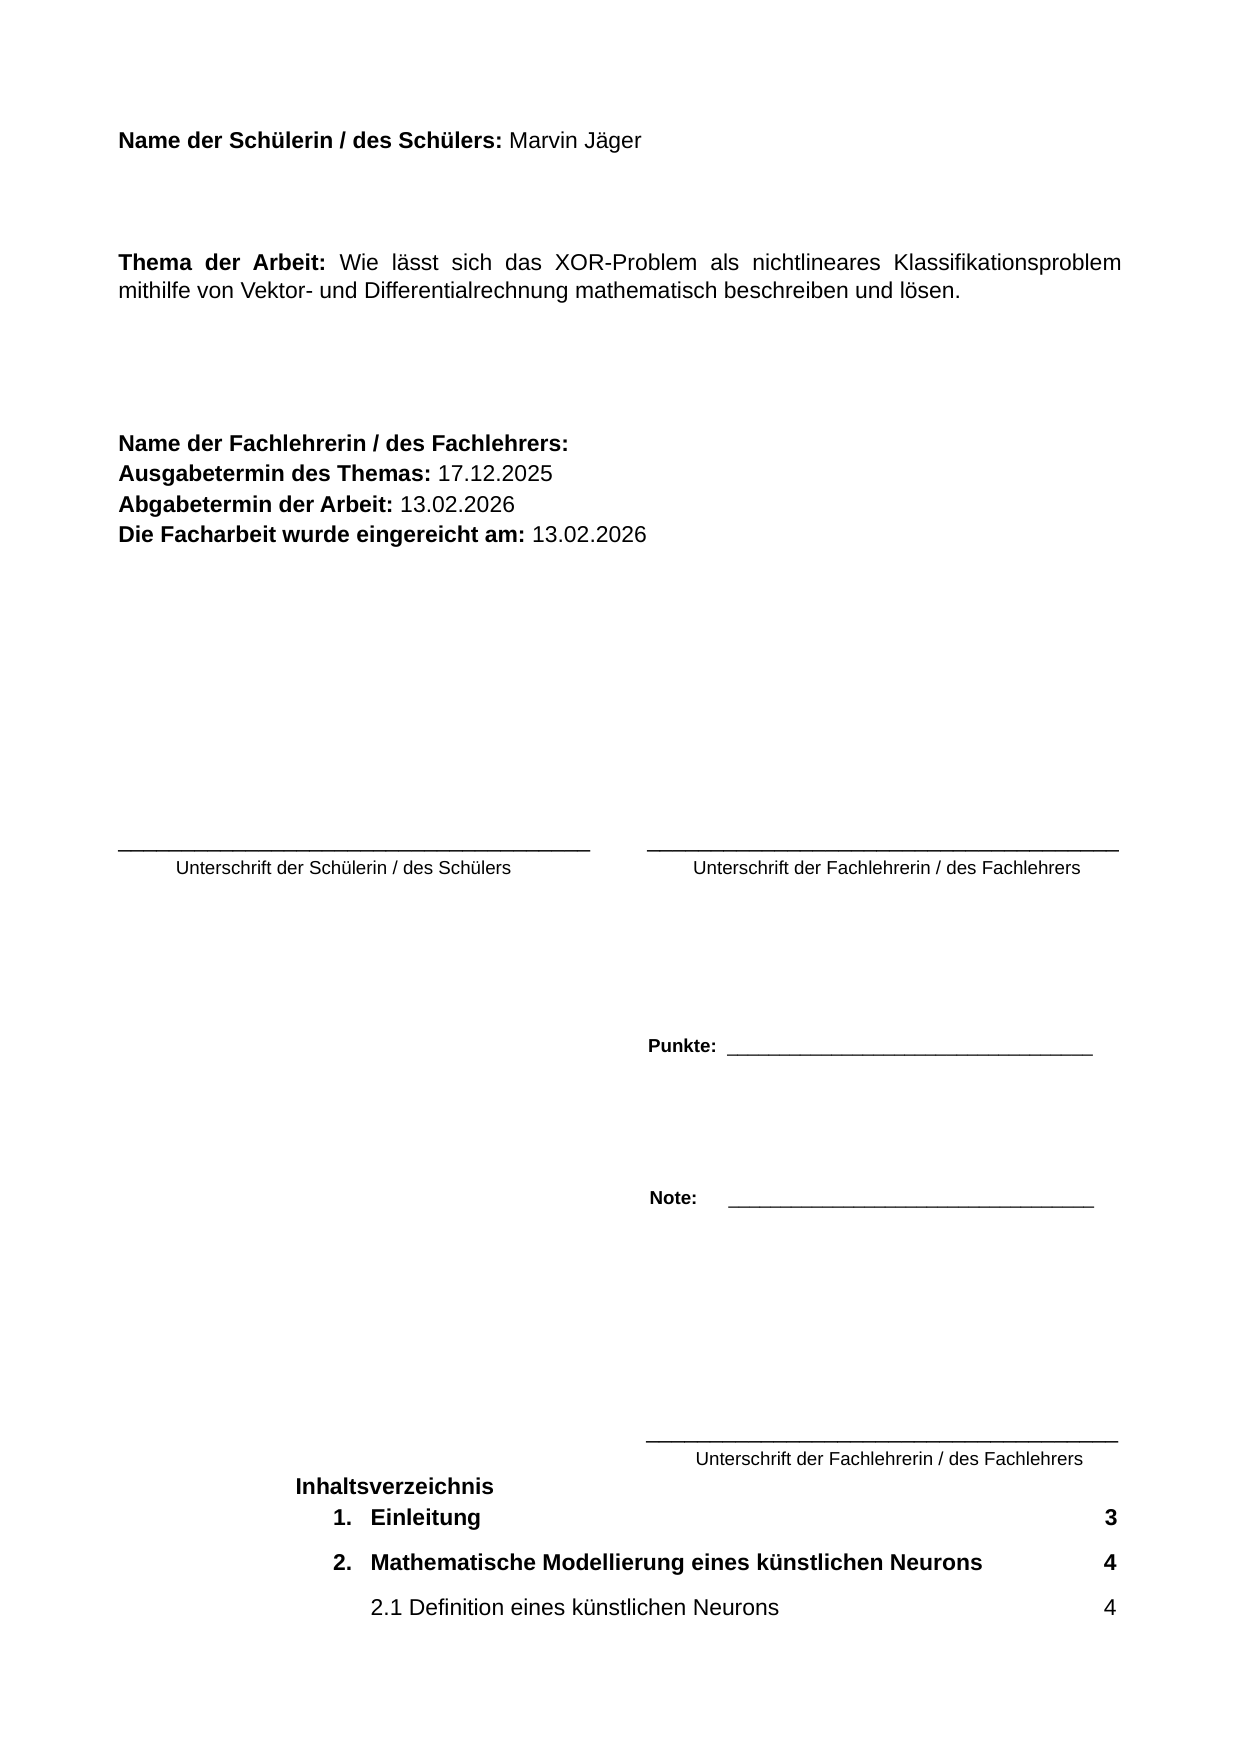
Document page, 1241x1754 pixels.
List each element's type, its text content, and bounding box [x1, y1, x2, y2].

text Note: ___________________________________ [118, 1186, 1122, 1208]
text Ausgabetermin des Themas: 17.12.2025 [118, 460, 1122, 487]
text Unterschrift der Fachlehrerin / des Fachlehrers [295, 1448, 1122, 1469]
text Punkte: ___________________________________ [118, 1034, 1122, 1056]
list Einleitung 3 [333, 1504, 1122, 1530]
list Mathematische Modellierung eines künstlichen Neurons 4 [333, 1549, 1122, 1575]
text Unterschrift der Schülerin / des Schülers Unterschrift der Fachlehrerin / des Fachlehrers [118, 857, 1122, 878]
text Name der Fachlehrerin / des Fachlehrers: [118, 430, 1122, 456]
text Abgabetermin der Arbeit: 13.02.2026 [118, 491, 1122, 517]
text Inhaltsverzeichnis [295, 1473, 1122, 1500]
text _____________________________________ _____________________________________ [118, 826, 1122, 853]
text _____________________________________ [118, 1417, 1122, 1444]
text Name der Schülerin / des Schülers: Marvin Jäger [118, 127, 1122, 153]
text Thema der Arbeit: Wie lässt sich das XOR-Problem als nichtlineares Klassifikationsproblem mithilfe von Vektor- und Differentialrechnung mathematisch beschreiben und lösen. [118, 249, 1122, 303]
text Die Facharbeit wurde eingereicht am: 13.02.2026 [118, 521, 1122, 548]
text 2.1 Definition eines künstlichen Neurons 4 [303, 1594, 1122, 1620]
